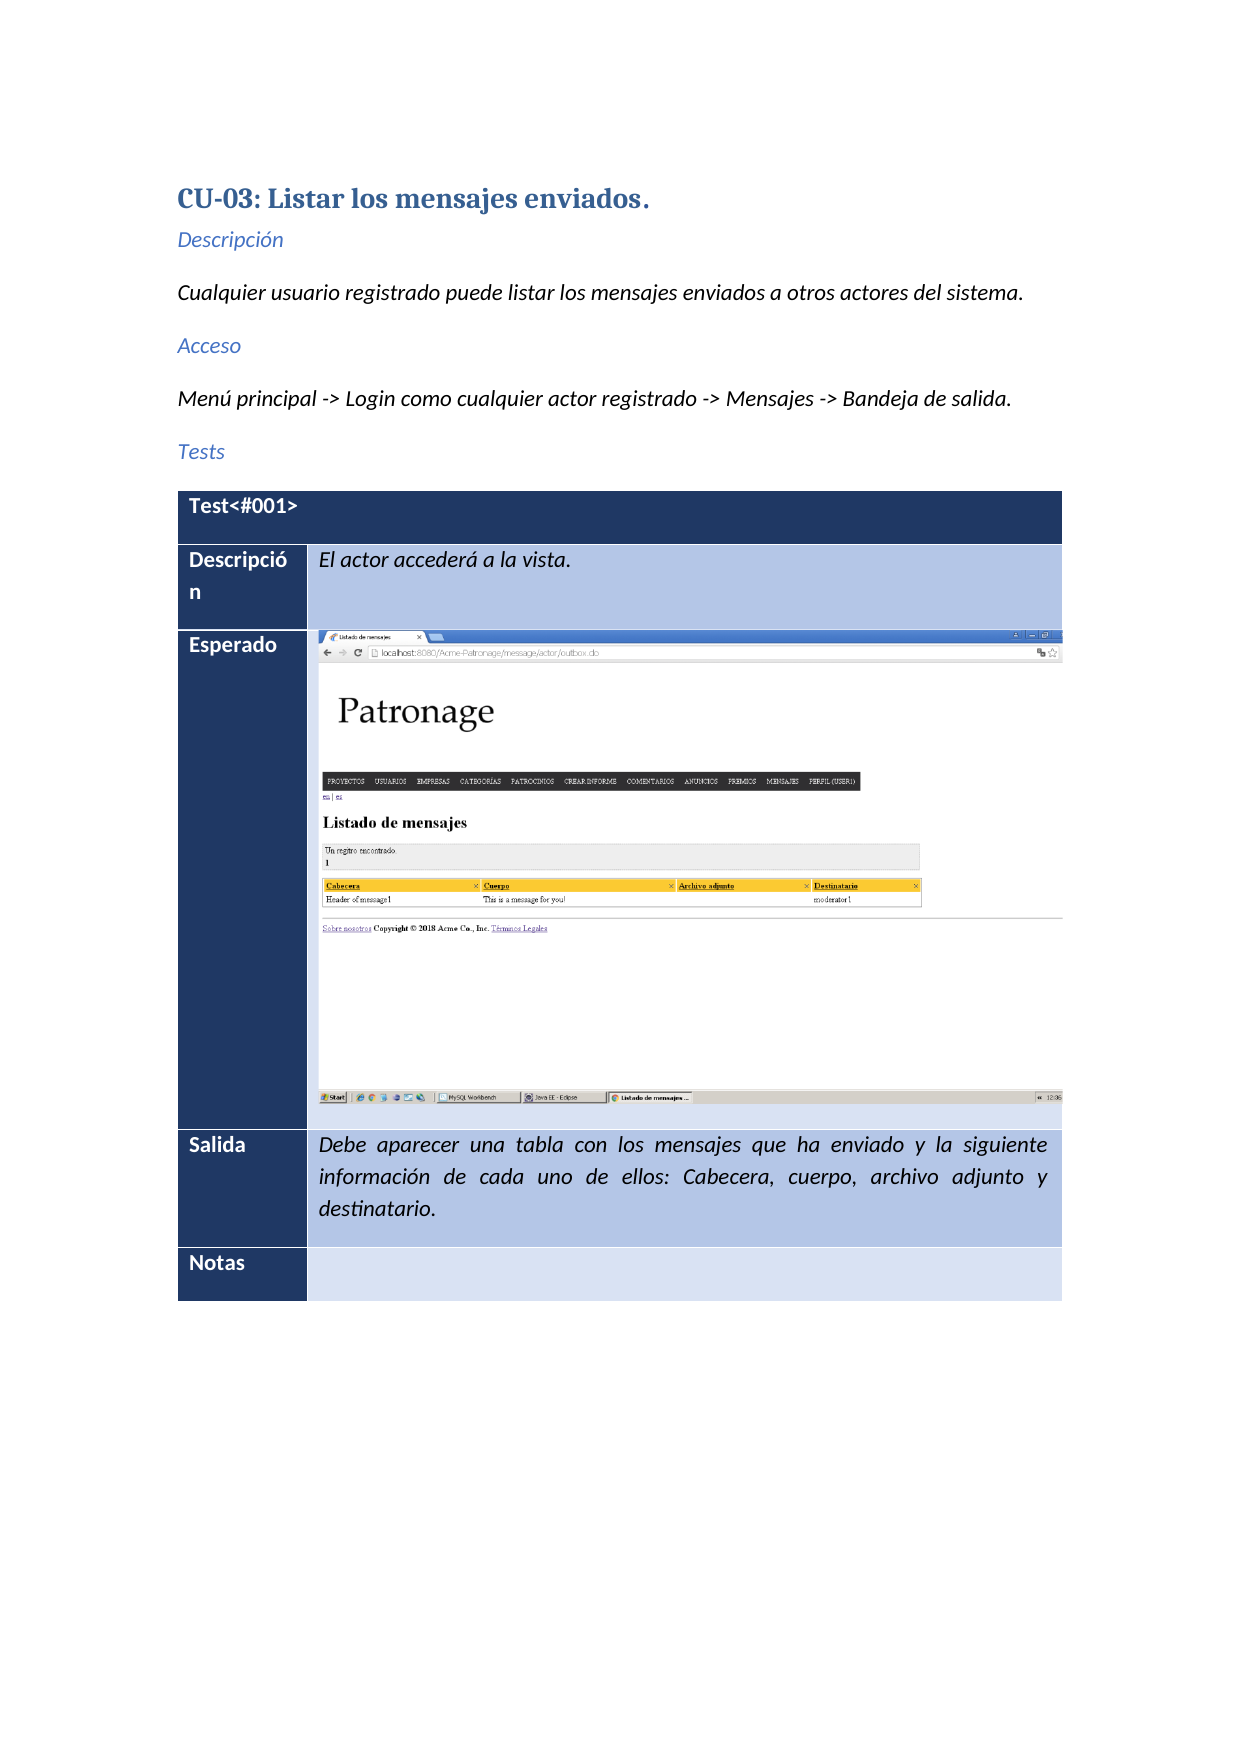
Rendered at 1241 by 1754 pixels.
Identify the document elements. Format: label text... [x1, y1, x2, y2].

table_header Test<#001> [178, 491, 1062, 544]
table_cell Notas [178, 1248, 307, 1301]
text Cualquier usuario registrado puede listar los mensajes enviados a otros actores del sistema. [177, 278, 1063, 306]
table_cell El actor accederá a la vista. [308, 545, 1062, 629]
table_cell Descripción [178, 545, 307, 629]
table_cell Debe aparecer una tabla con los mensajes que ha enviado y la siguiente información de cada uno de ellos: Cabecera, cuerpo, archivo adjunto y destinatario. [308, 1130, 1062, 1247]
text Descripción [177, 225, 1063, 253]
table_cell Salida [178, 1130, 307, 1247]
table_cell [308, 631, 1062, 1129]
text Tests [177, 437, 1063, 465]
text CU-03: Listar los mensajes enviados. [177, 173, 1063, 218]
text Menú principal -> Login como cualquier actor registrado -> Mensajes -> Bandeja de salida. [177, 384, 1063, 412]
text Acceso [177, 331, 1063, 359]
picture [318, 630, 1063, 1104]
table_cell Esperado [178, 631, 307, 1129]
table_cell [308, 1248, 1062, 1301]
